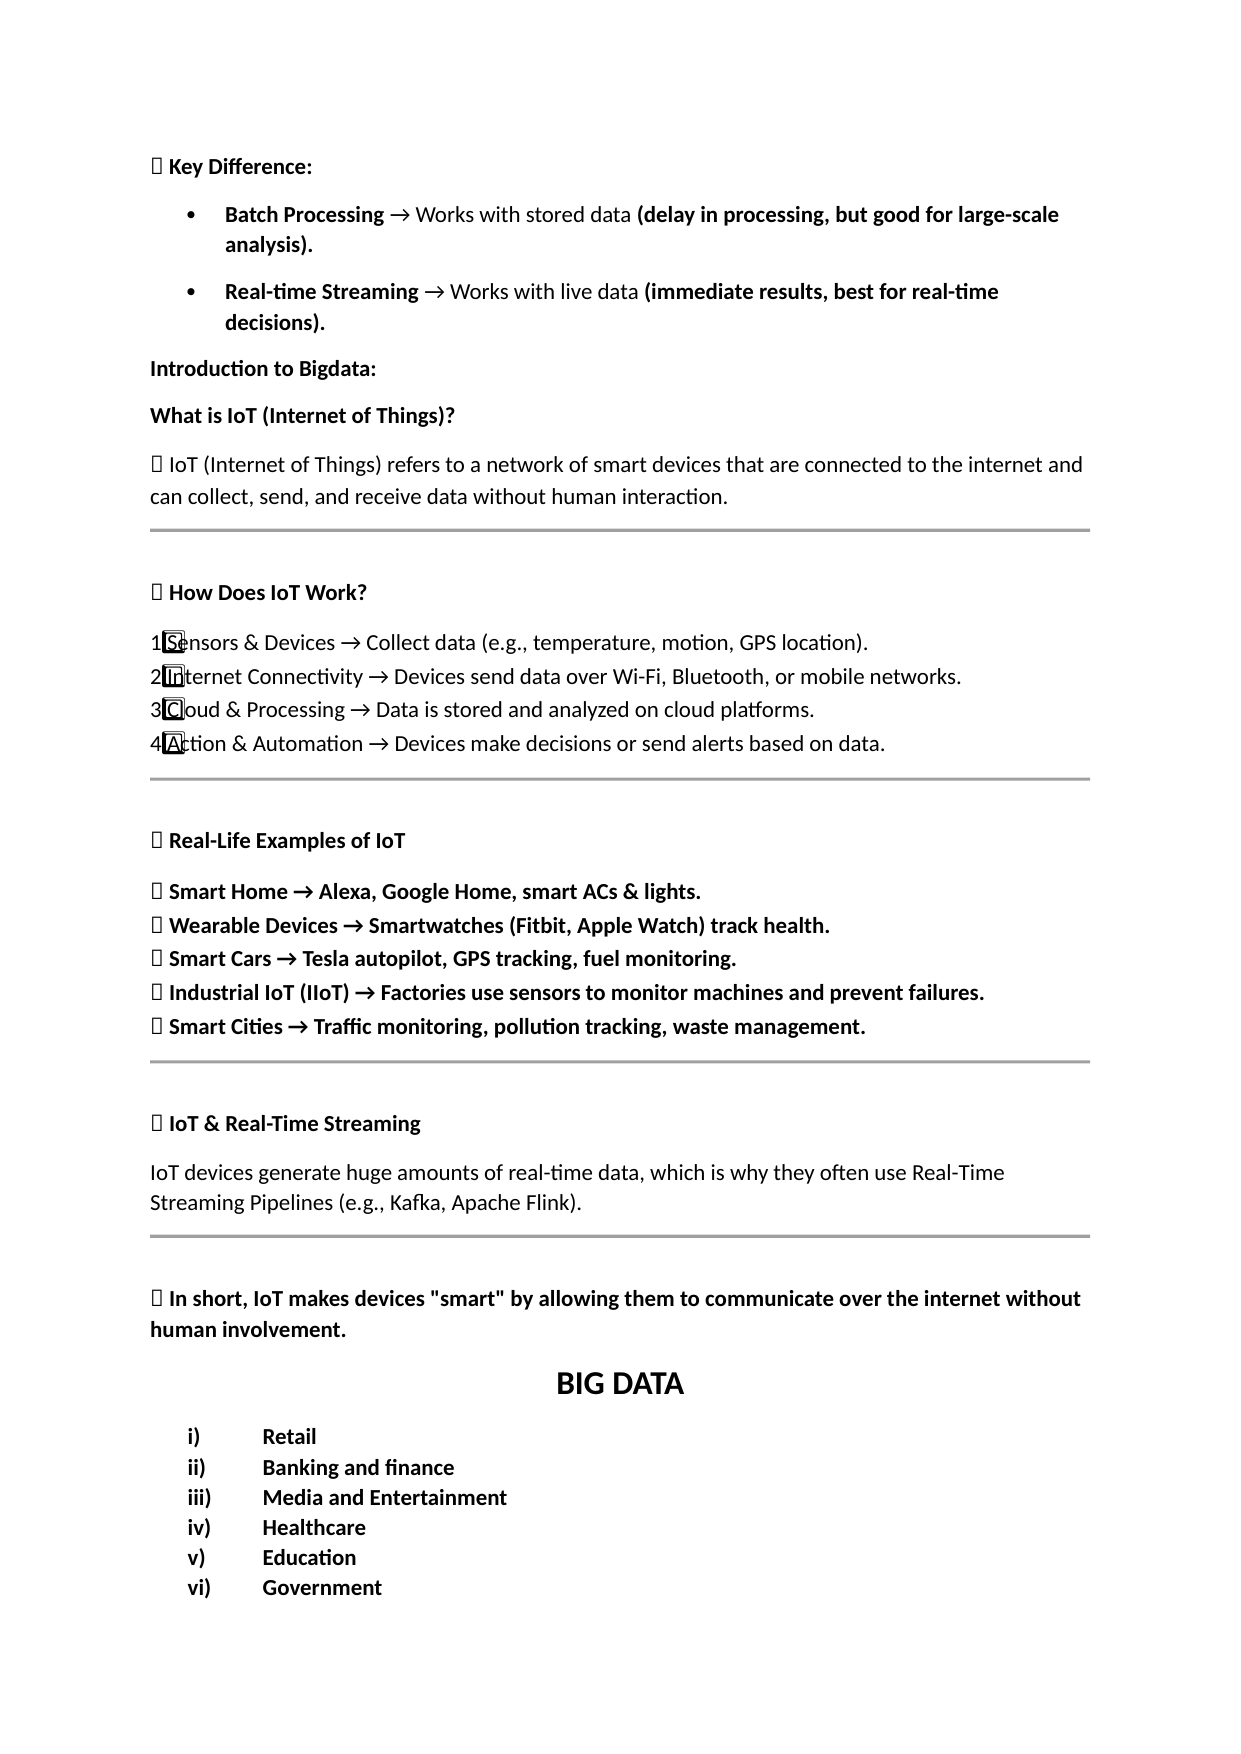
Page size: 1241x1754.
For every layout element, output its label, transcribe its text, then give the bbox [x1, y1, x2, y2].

list Media and Entertainment [187, 1483, 1090, 1511]
text 📌 IoT & Real-Time Streaming [150, 1107, 1090, 1138]
text Introduction to Bigdata: [150, 354, 1090, 383]
text What is IoT (Internet of Things)? [150, 401, 1090, 429]
text 1️⃣ Sensors & Devices → Collect data (e.g., temperature, motion, GPS location). 2️⃣ Internet Connectivity → Devices send data over Wi-Fi, Bluetooth, or mobile networks. 3️⃣ Cloud & Processing → Data is stored and analyzed on cloud platforms. 4️⃣ Action & Automation → Devices make decisions or send alerts based on data. [150, 626, 1090, 758]
list Banking and finance [187, 1453, 1090, 1481]
text ✅ Smart Home → Alexa, Google Home, smart ACs & lights. ✅ Wearable Devices → Smartwatches (Fitbit, Apple Watch) track health. ✅ Smart Cars → Tesla autopilot, GPS tracking, fuel monitoring. ✅ Industrial IoT (IIoT) → Factories use sensors to monitor machines and prevent failures. ✅ Smart Cities → Traffic monitoring, pollution tracking, waste management. [150, 875, 1090, 1041]
text 📌 How Does IoT Work? [150, 576, 1090, 607]
text 🔥 Key Difference: [150, 150, 1090, 181]
list Real-time Streaming → Works with live data (immediate results, best for real-time decisions). [187, 277, 1090, 336]
text 📌 Real-Life Examples of IoT [150, 824, 1090, 856]
list Retail [187, 1422, 1090, 1451]
list Healthcare [187, 1513, 1090, 1541]
list Batch Processing → Works with stored data (delay in processing, but good for large-scale analysis). [187, 200, 1090, 259]
text BIG DATA [150, 1362, 1090, 1403]
list Education [187, 1543, 1090, 1571]
text 📌 IoT (Internet of Things) refers to a network of smart devices that are connected to the internet and can collect, send, and receive data without human interaction. [150, 448, 1090, 510]
list Government [187, 1573, 1090, 1602]
text IoT devices generate huge amounts of real-time data, which is why they often use Real-Time Streaming Pipelines (e.g., Kafka, Apache Flink). [150, 1158, 1090, 1216]
text 💡 In short, IoT makes devices "smart" by allowing them to communicate over the internet without human involvement. [150, 1282, 1090, 1343]
